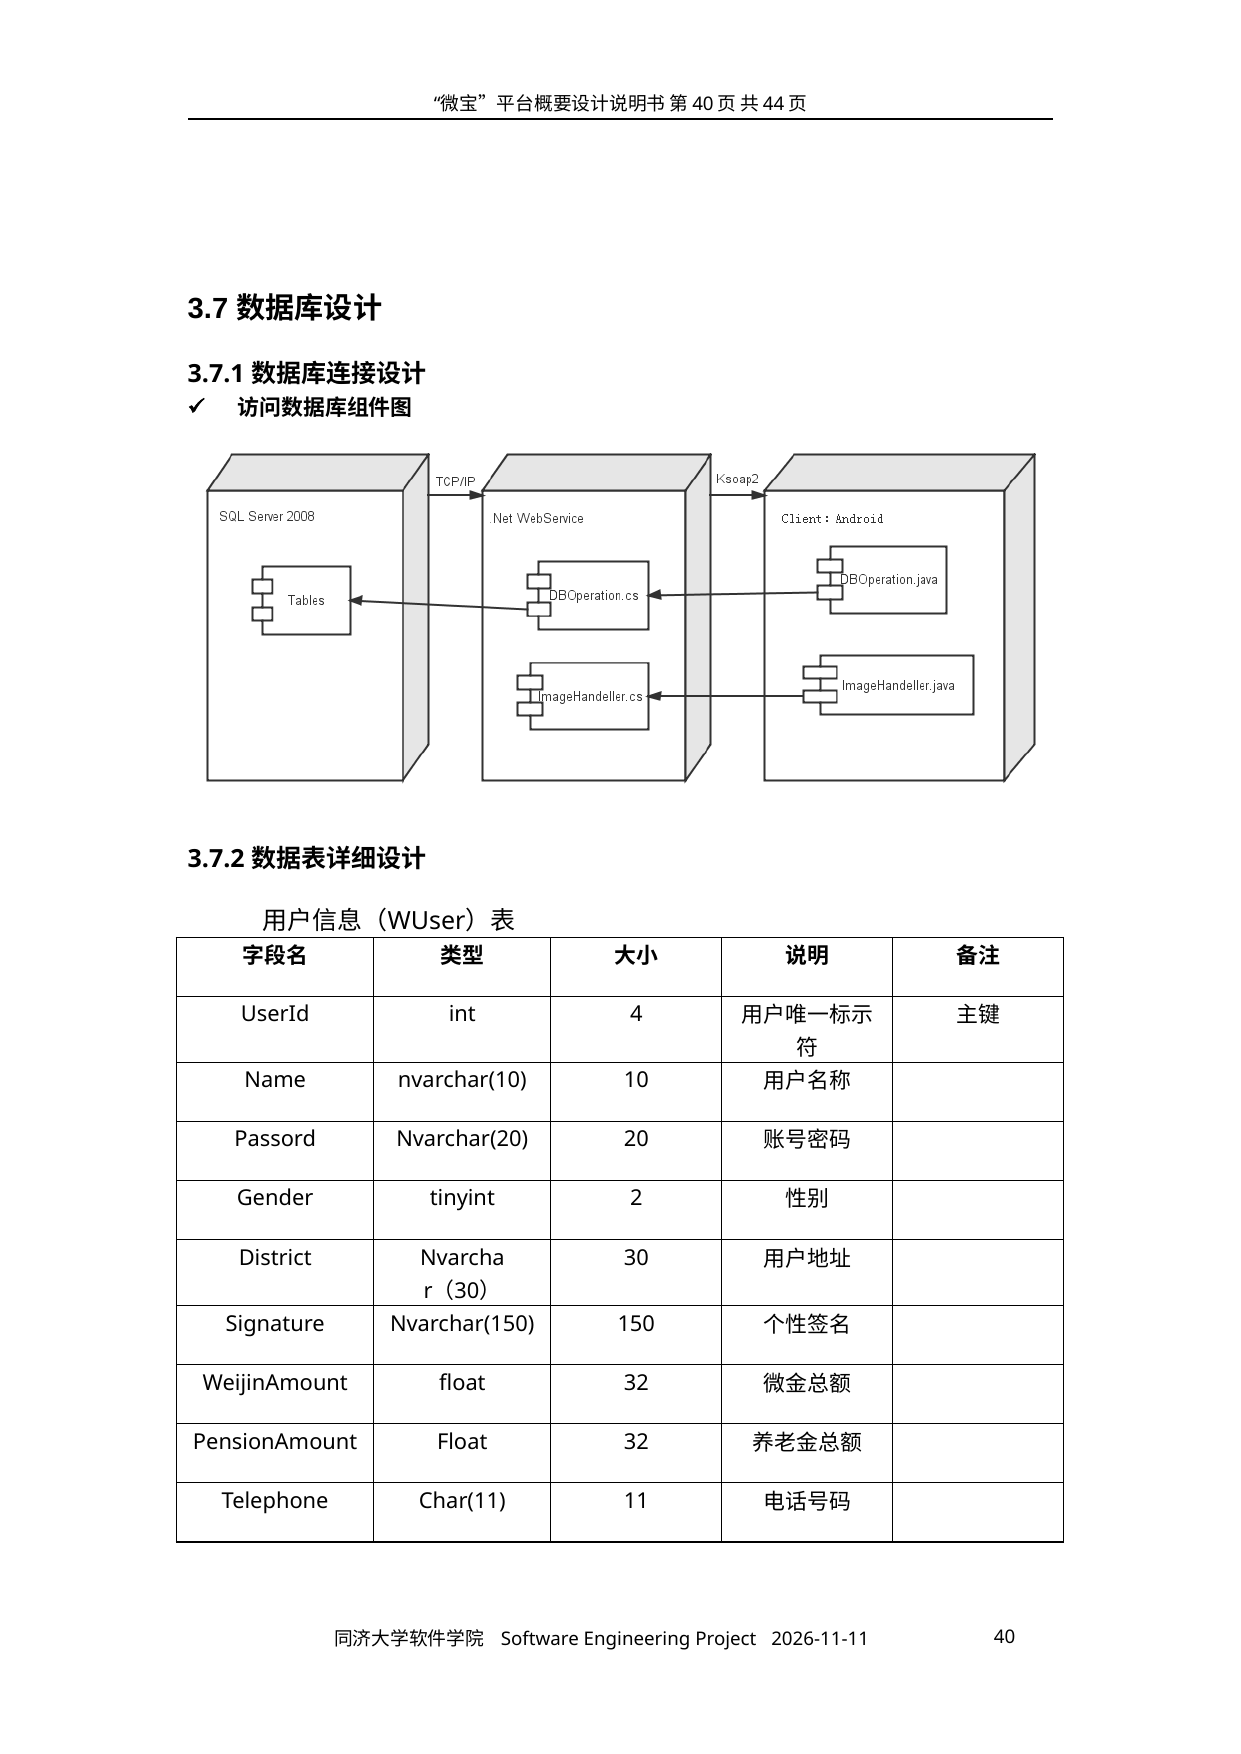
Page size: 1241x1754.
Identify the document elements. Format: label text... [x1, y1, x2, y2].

picture [187, 434, 1053, 799]
table_cell Char(11) [374, 1483, 550, 1541]
table_header 说明 [722, 938, 892, 996]
table_cell 10 [551, 1063, 721, 1121]
table_cell [893, 1181, 1063, 1239]
table_cell District [177, 1240, 373, 1305]
table_cell 主键 [893, 997, 1063, 1062]
table_cell [893, 1365, 1063, 1423]
table_header 大小 [551, 938, 721, 996]
table_cell 电话号码 [722, 1483, 892, 1541]
table_cell PensionAmount [177, 1424, 373, 1482]
table_cell [893, 1063, 1063, 1121]
table_cell 4 [551, 997, 721, 1062]
table_cell 性别 [722, 1181, 892, 1239]
table_cell nvarchar(10) [374, 1063, 550, 1121]
subtitle 3.7.1 数据库连接设计 [187, 352, 1053, 389]
list 访问数据库组件图 [187, 389, 1053, 422]
table_cell [893, 1483, 1063, 1541]
subtitle 用户信息（WUser）表 [262, 899, 1053, 937]
table_cell Gender [177, 1181, 373, 1239]
table_cell 11 [551, 1483, 721, 1541]
table_cell float [374, 1365, 550, 1423]
table_header 备注 [893, 938, 1063, 996]
table_cell Float [374, 1424, 550, 1482]
table_cell 32 [551, 1365, 721, 1423]
table_cell Signature [177, 1306, 373, 1364]
table_cell [893, 1240, 1063, 1305]
table_cell 2 [551, 1181, 721, 1239]
table_cell [893, 1306, 1063, 1364]
table_cell 150 [551, 1306, 721, 1364]
table_cell 个性签名 [722, 1306, 892, 1364]
table_cell 20 [551, 1122, 721, 1180]
table_cell 用户名称 [722, 1063, 892, 1121]
table_cell 32 [551, 1424, 721, 1482]
table_cell Nvarchar(150) [374, 1306, 550, 1364]
table_cell Nvarchar（30） [374, 1240, 550, 1305]
table_cell [893, 1122, 1063, 1180]
table_header 字段名 [177, 938, 373, 996]
table_cell Telephone [177, 1483, 373, 1541]
table_cell 微金总额 [722, 1365, 892, 1423]
table_cell UserId [177, 997, 373, 1062]
subtitle 3.7 数据库设计 [187, 284, 1053, 327]
table_cell 账号密码 [722, 1122, 892, 1180]
table_cell 用户唯一标示符 [722, 997, 892, 1062]
subtitle 3.7.2 数据表详细设计 [187, 837, 1053, 874]
table_cell 30 [551, 1240, 721, 1305]
table_cell Name [177, 1063, 373, 1121]
table_cell WeijinAmount [177, 1365, 373, 1423]
table_cell Passord [177, 1122, 373, 1180]
table_cell tinyint [374, 1181, 550, 1239]
table_cell [893, 1424, 1063, 1482]
table_header 类型 [374, 938, 550, 996]
table_cell 养老金总额 [722, 1424, 892, 1482]
table_cell Nvarchar(20) [374, 1122, 550, 1180]
table_cell int [374, 997, 550, 1062]
table_cell 用户地址 [722, 1240, 892, 1305]
